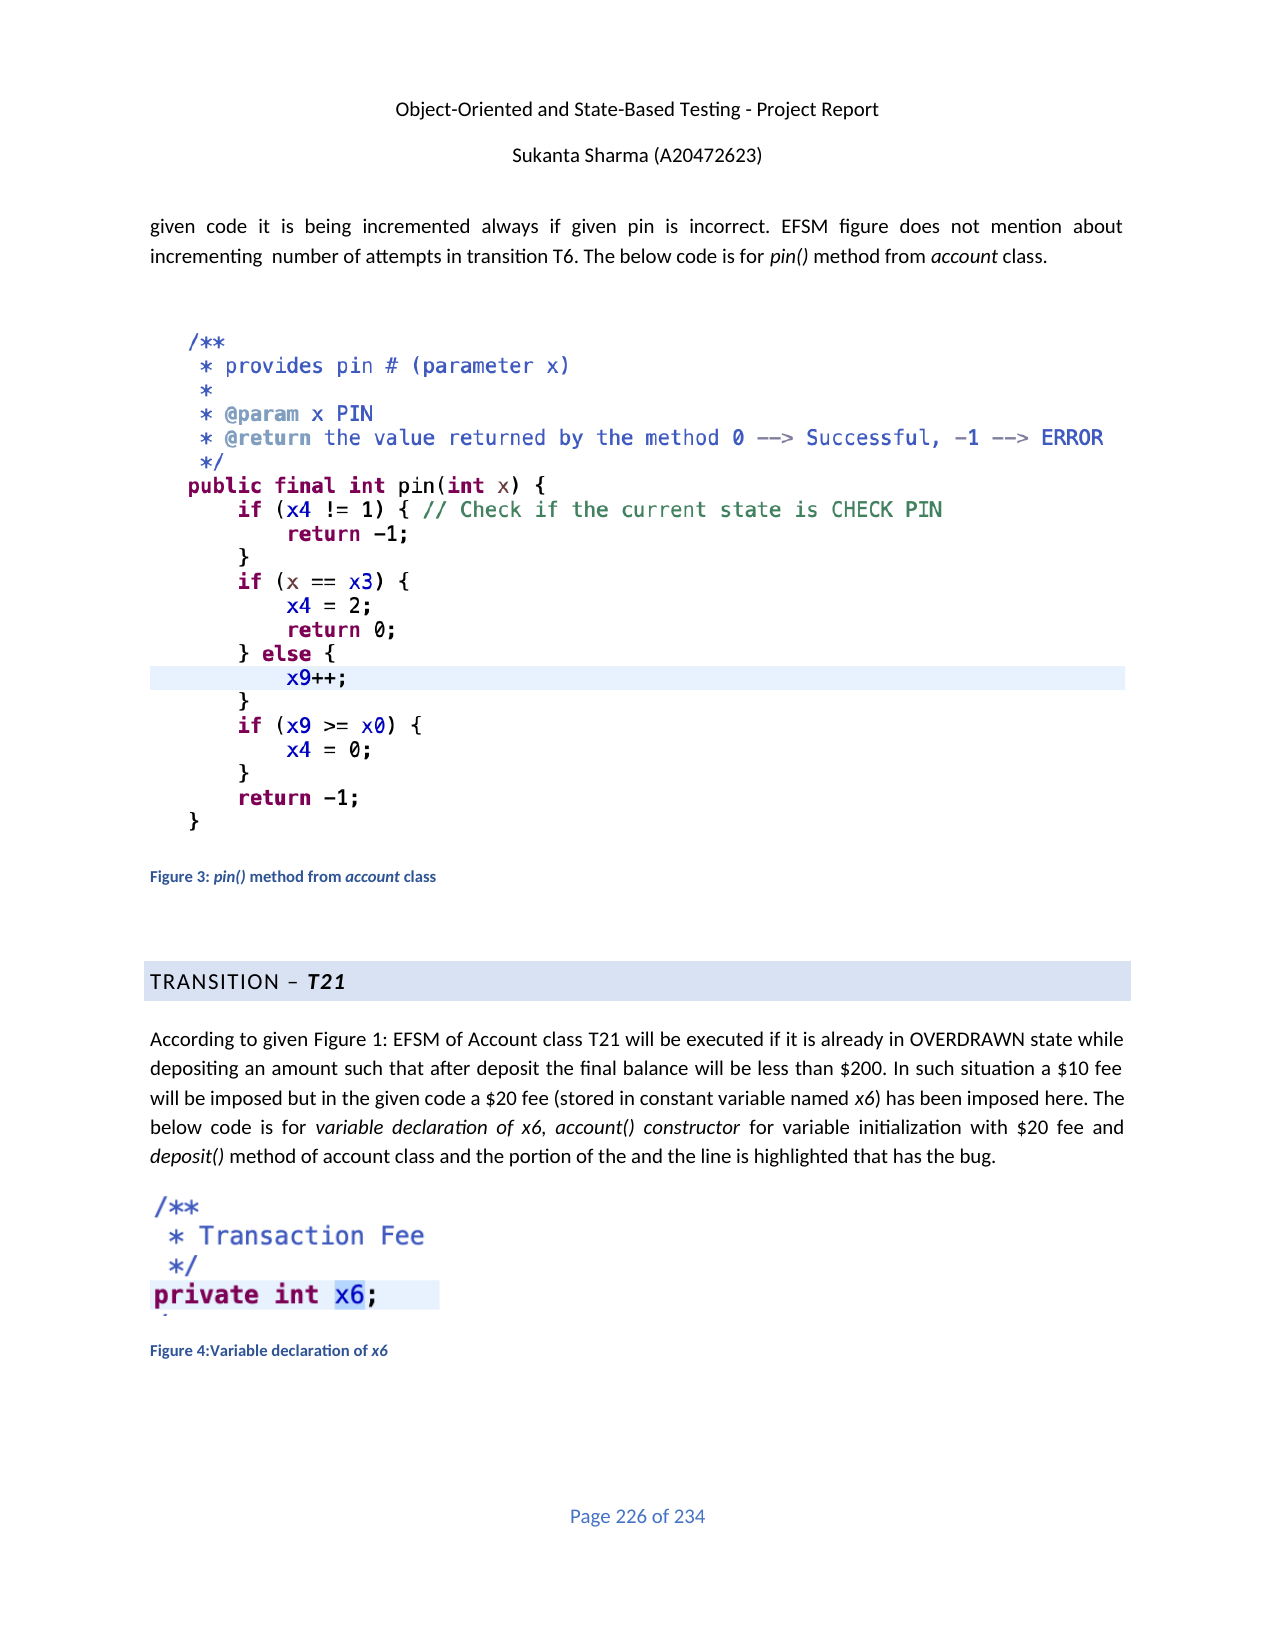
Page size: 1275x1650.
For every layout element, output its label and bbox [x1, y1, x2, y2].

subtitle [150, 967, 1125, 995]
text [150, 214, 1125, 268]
picture [150, 1193, 440, 1316]
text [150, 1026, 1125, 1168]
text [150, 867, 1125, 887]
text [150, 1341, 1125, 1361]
picture [150, 322, 1125, 842]
